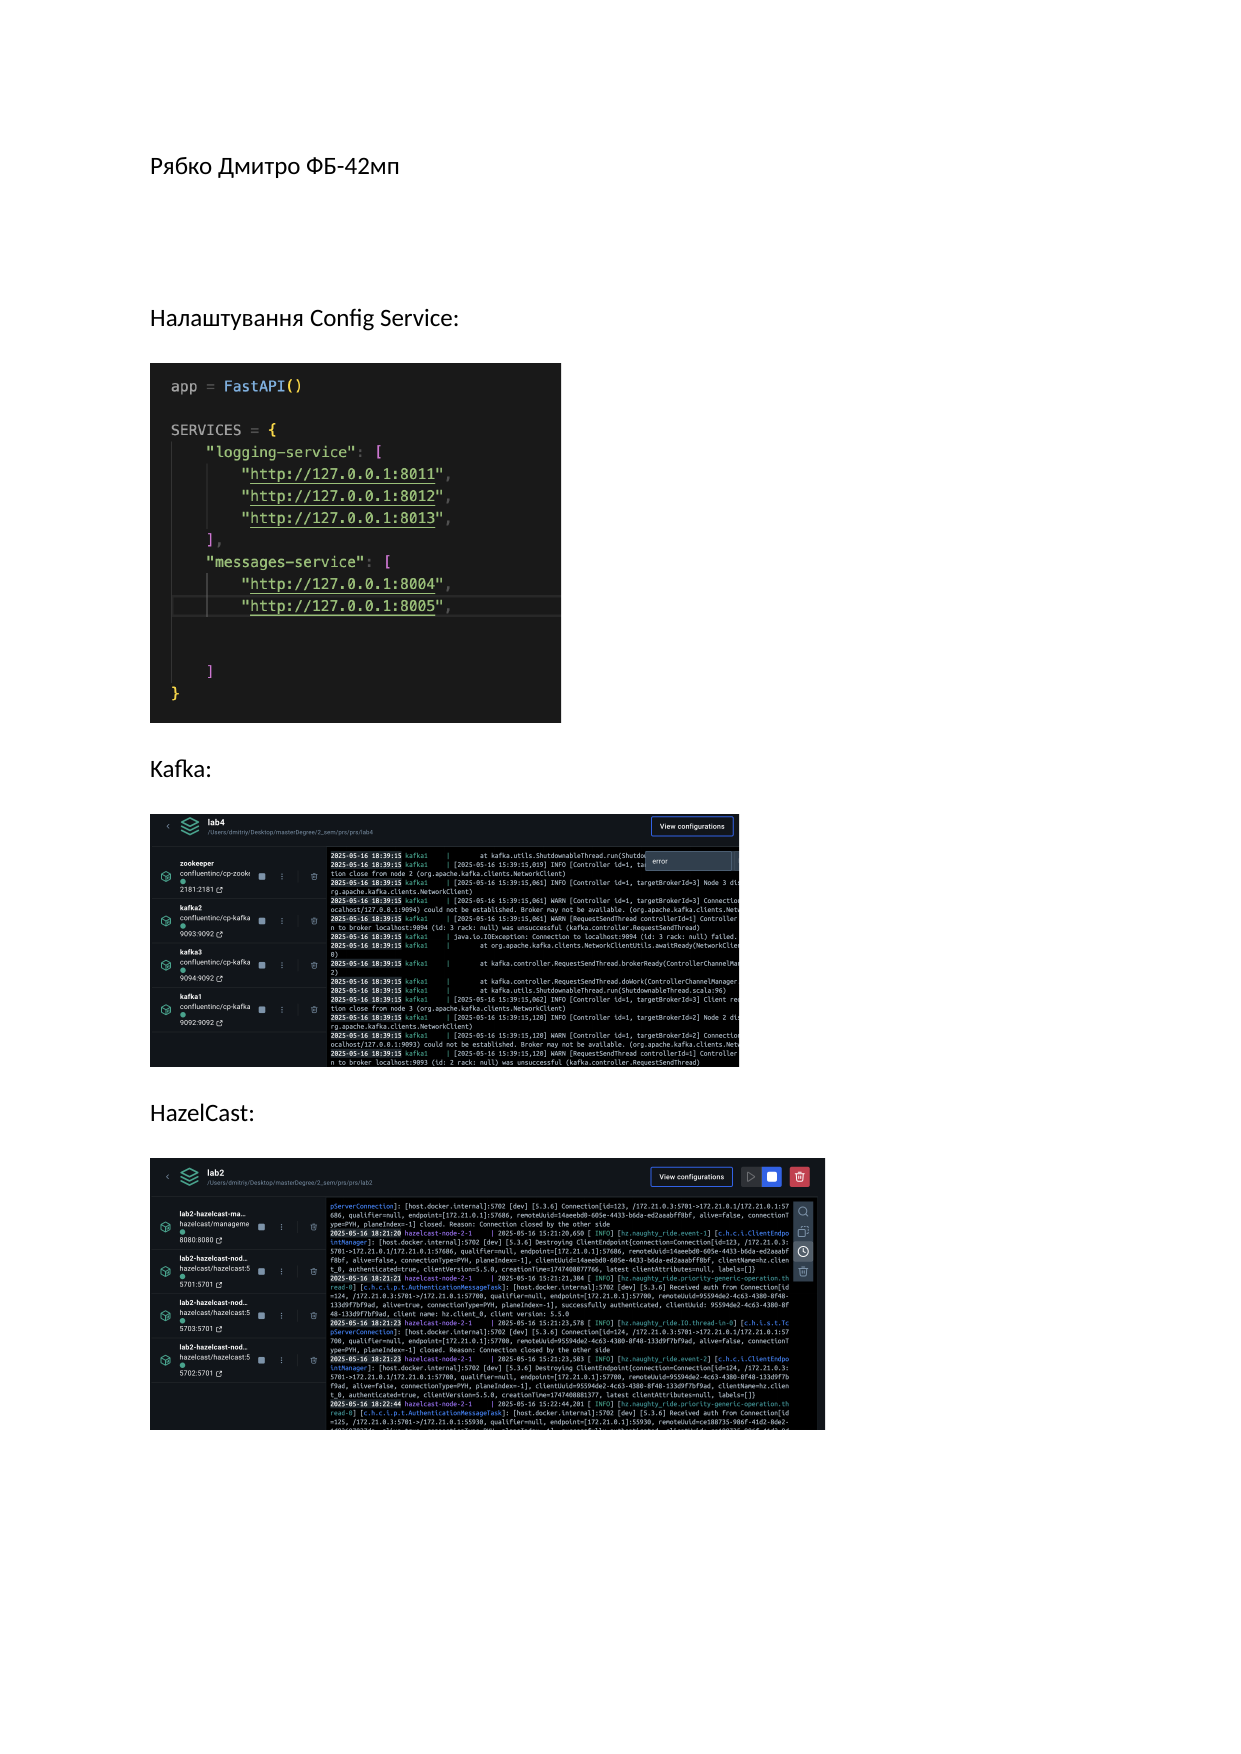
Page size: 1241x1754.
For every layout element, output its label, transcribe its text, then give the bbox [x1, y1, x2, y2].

text Kafka: [150, 753, 1090, 783]
picture [150, 1158, 826, 1430]
picture [150, 814, 740, 1067]
text Налаштування Config Service: [150, 303, 1090, 333]
picture [150, 363, 562, 723]
text HazelCast: [150, 1097, 1090, 1128]
text Рябко Дмитро ФБ-42мп [150, 150, 1090, 181]
